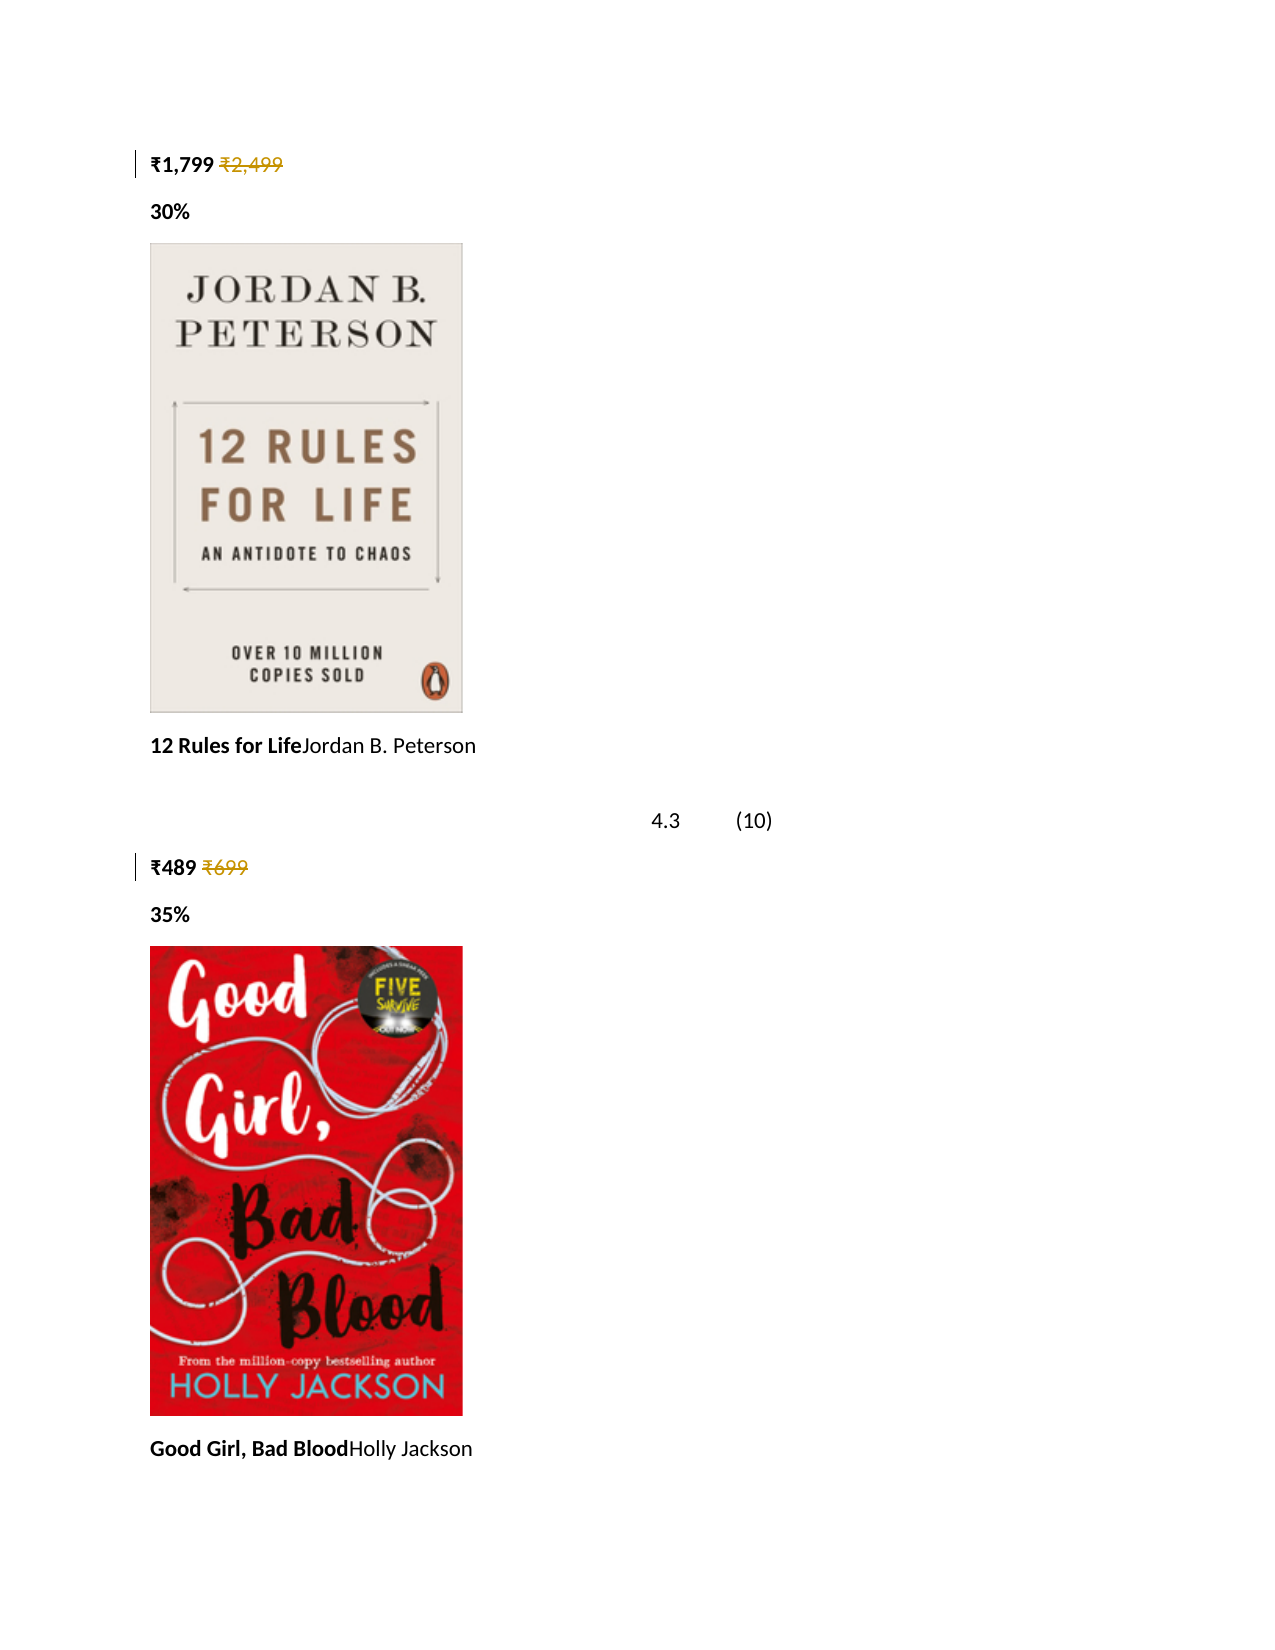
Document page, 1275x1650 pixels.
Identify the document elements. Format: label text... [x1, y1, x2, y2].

picture [150, 243, 463, 713]
text ₹489 [150, 853, 1125, 881]
text Good Girl, Bad BloodHolly Jackson [150, 1434, 1125, 1462]
text ₹1,799 [150, 150, 1125, 178]
text 30% [150, 197, 1125, 225]
text 4.3 (10) [150, 778, 1125, 834]
text 12 Rules for LifeJordan B. Peterson [150, 731, 1125, 759]
text 35% [150, 900, 1125, 928]
picture [150, 946, 463, 1416]
